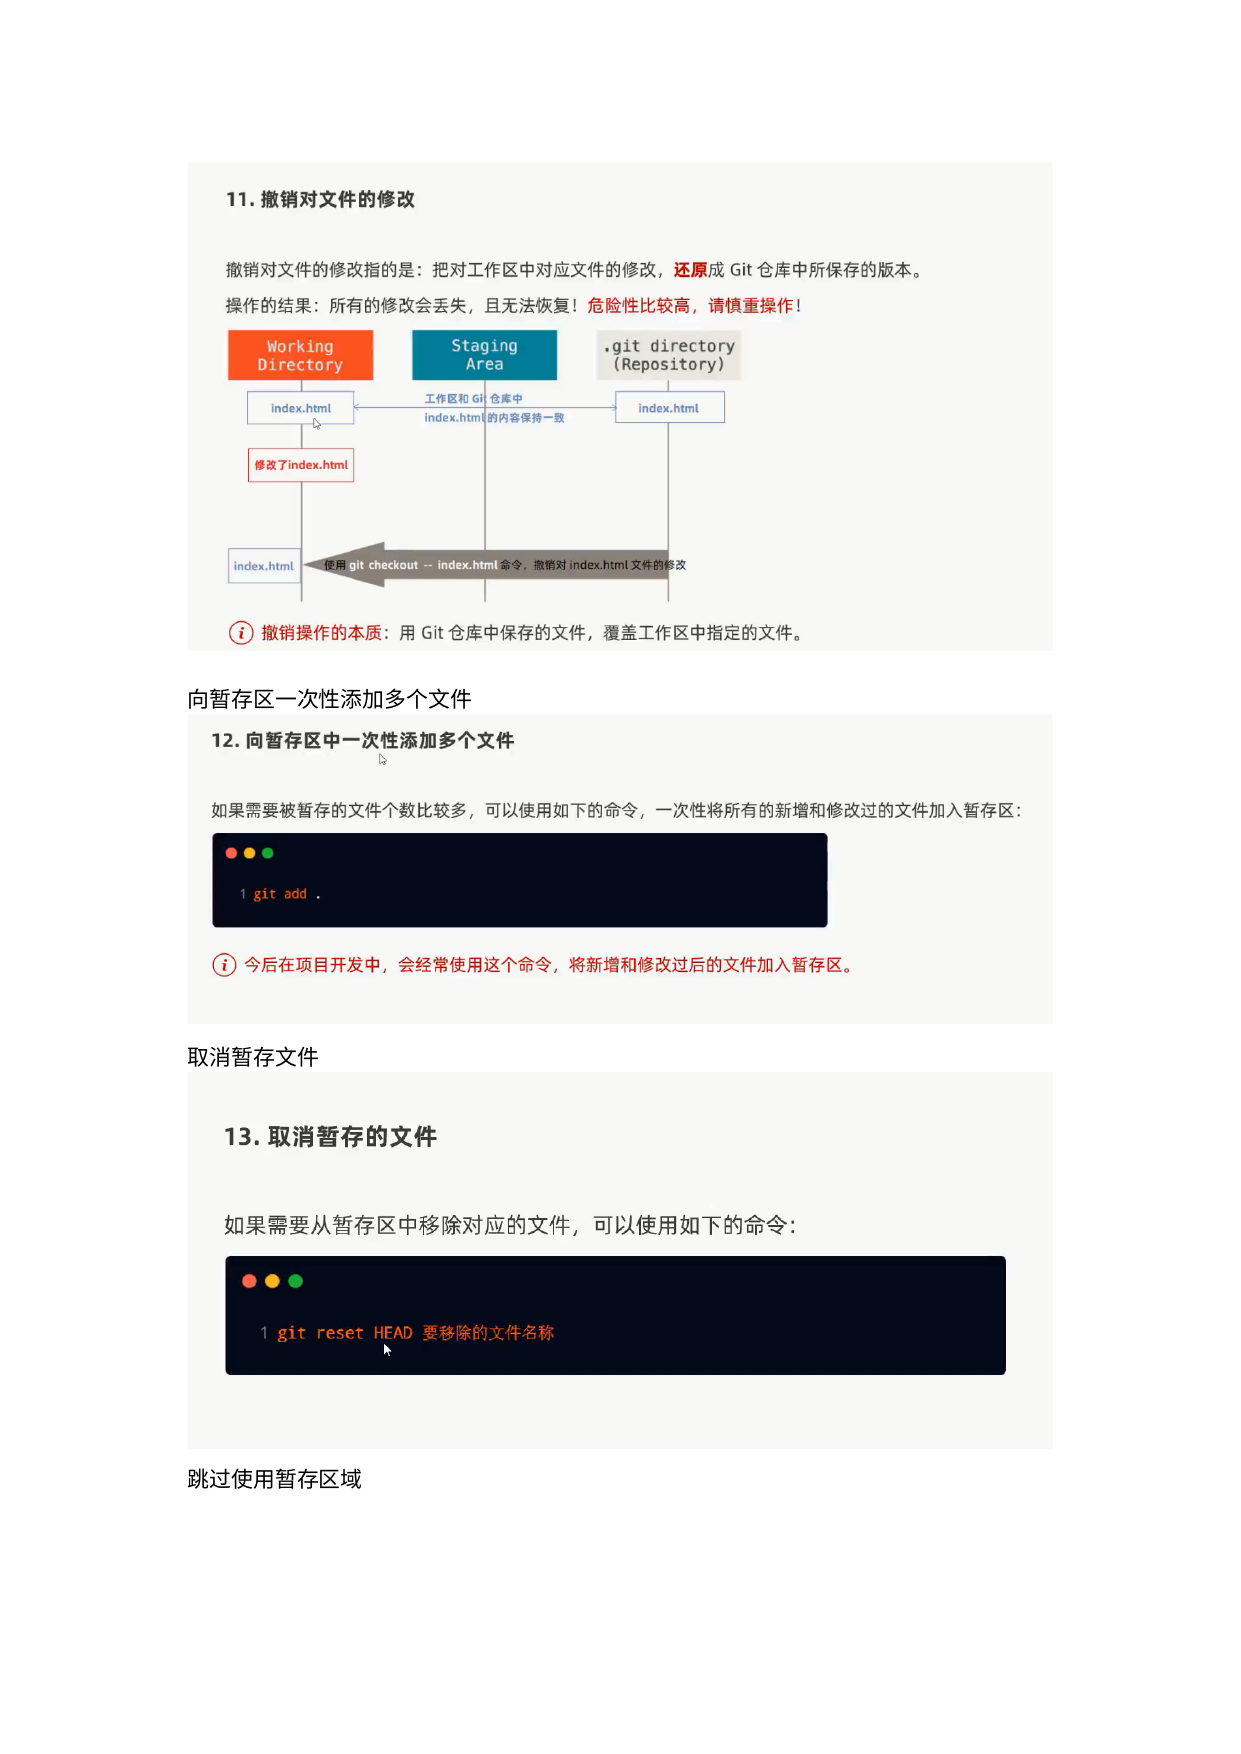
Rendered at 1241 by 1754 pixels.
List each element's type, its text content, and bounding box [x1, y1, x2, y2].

text 跳过使用暂存区域 [187, 1462, 1053, 1494]
picture [187, 162, 1053, 651]
picture [187, 1072, 1053, 1449]
picture [187, 714, 1053, 1024]
text 向暂存区一次性添加多个文件 [187, 682, 1053, 714]
text 取消暂存文件 [187, 1039, 1053, 1072]
